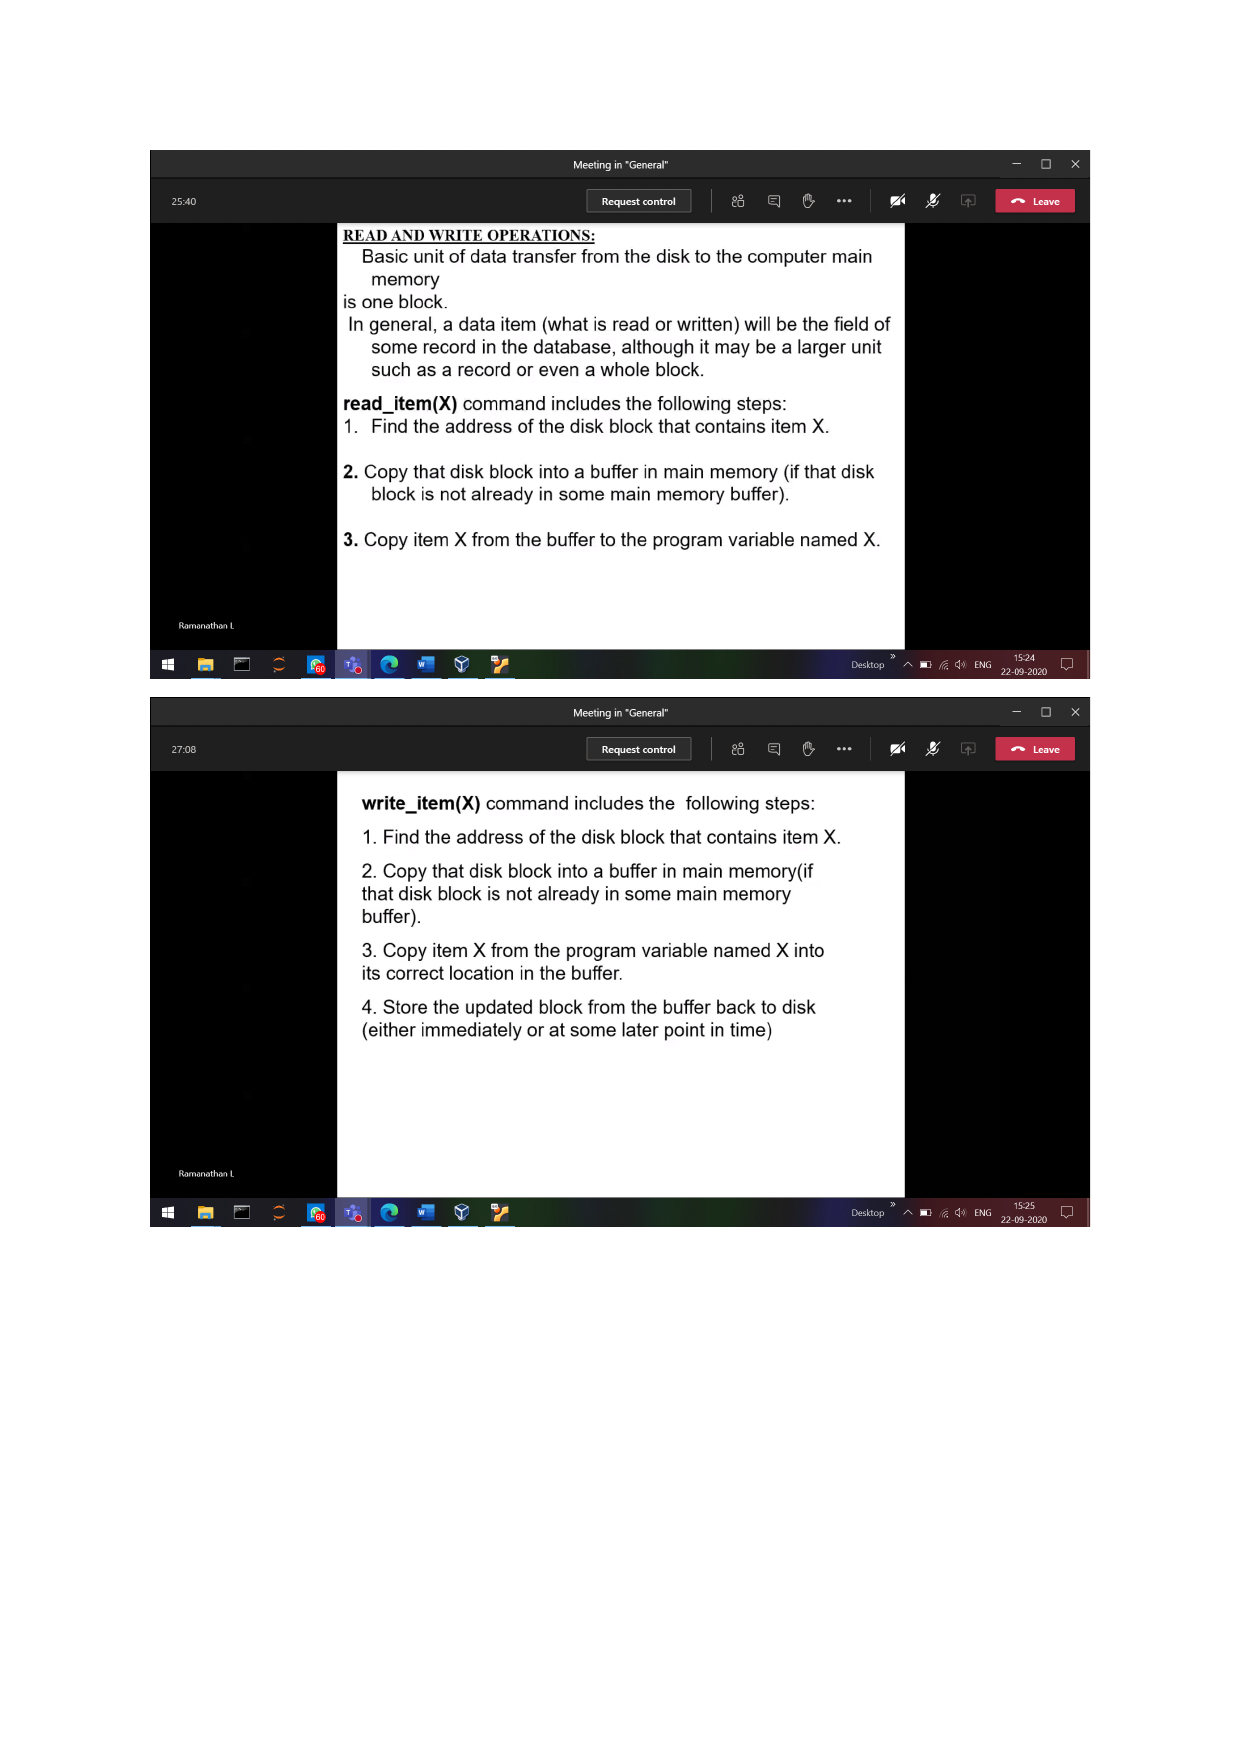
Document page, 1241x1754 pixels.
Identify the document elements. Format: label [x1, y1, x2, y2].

picture [150, 150, 1091, 679]
picture [150, 697, 1091, 1227]
